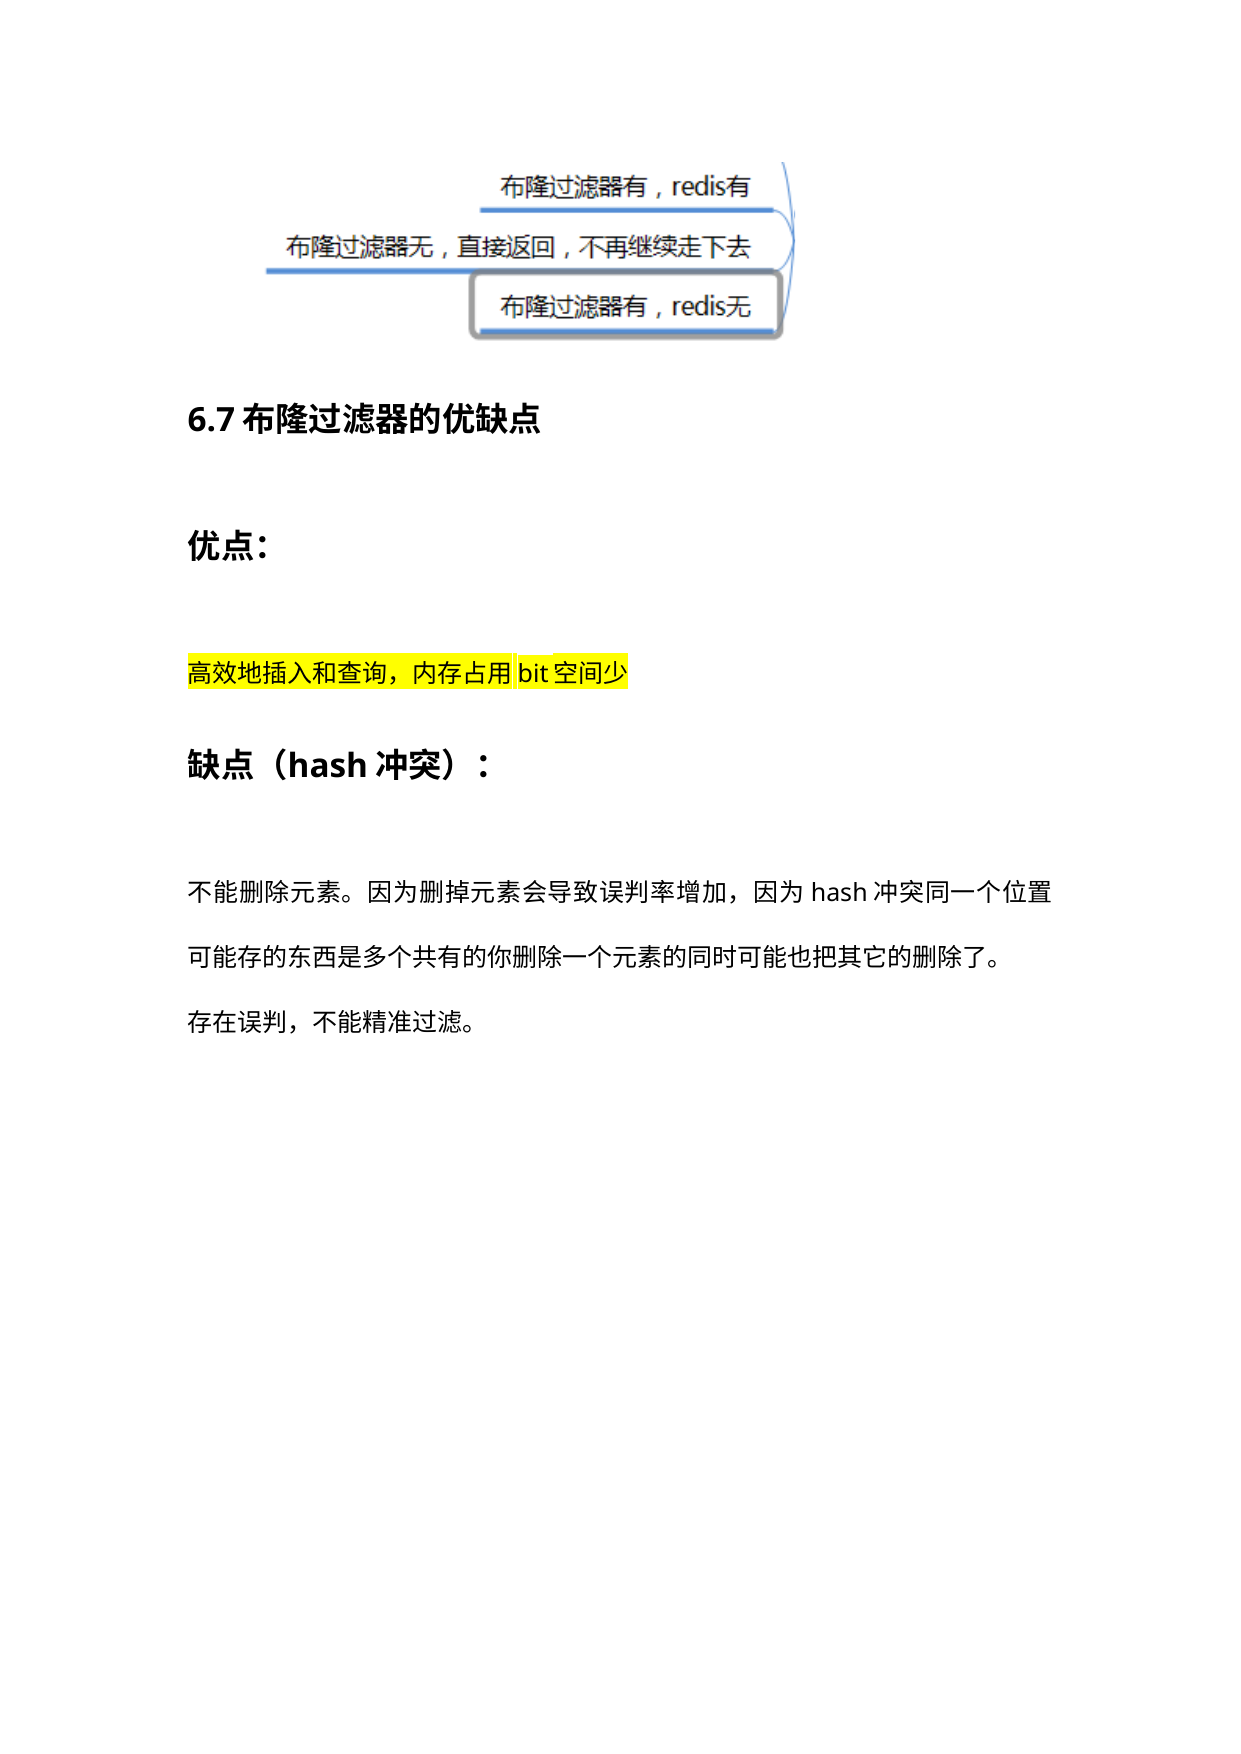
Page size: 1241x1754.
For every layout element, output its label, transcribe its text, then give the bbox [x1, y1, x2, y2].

text 存在误判，不能精准过滤。 [187, 988, 1053, 1053]
text 高效地插入和查询，内存占用bit空间少 [187, 639, 1053, 704]
subtitle 6.7布隆过滤器的优缺点 [187, 384, 1053, 449]
subtitle 优点： [187, 511, 1053, 576]
picture [187, 162, 796, 355]
subtitle 缺点（hash冲突）： [187, 731, 1053, 796]
text 不能删除元素。因为删掉元素会导致误判率增加，因为hash冲突同一个位置可能存的东西是多个共有的你删除一个元素的同时可能也把其它的删除了。 [187, 858, 1053, 988]
